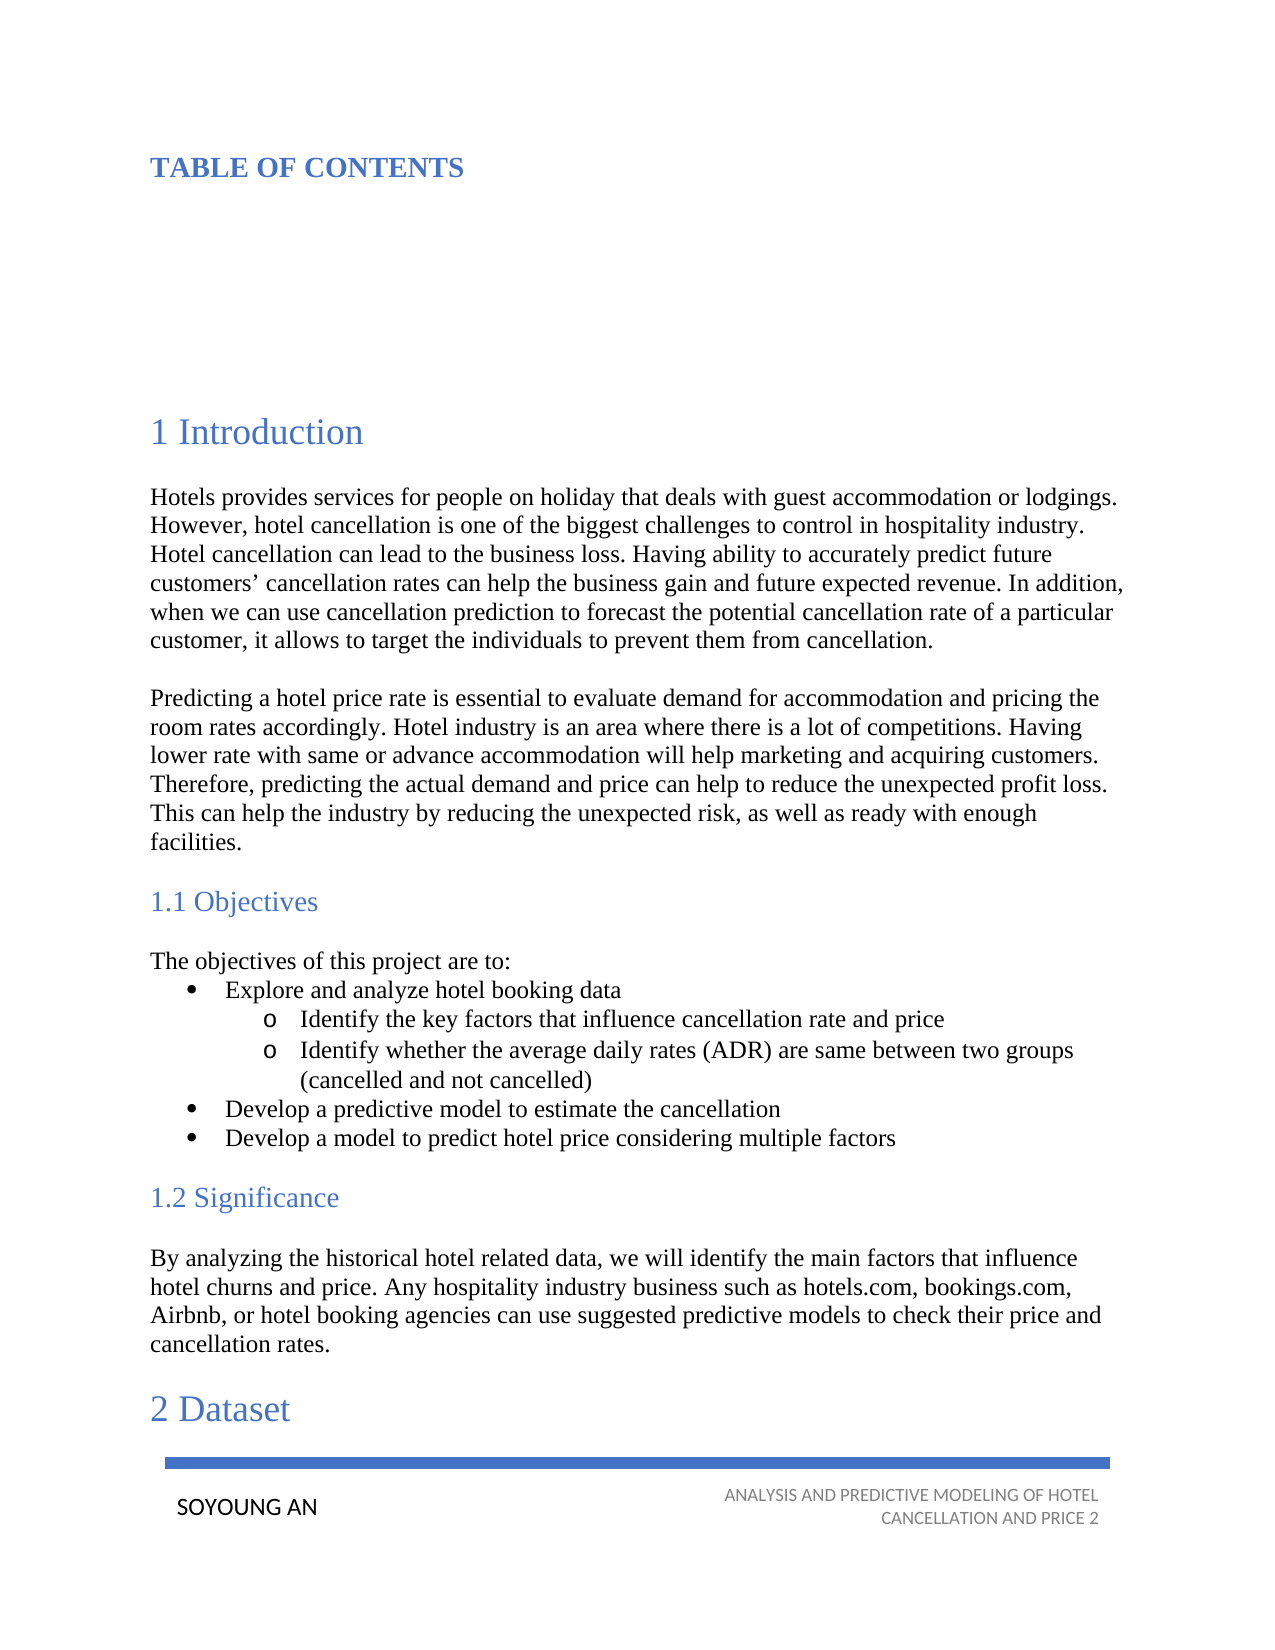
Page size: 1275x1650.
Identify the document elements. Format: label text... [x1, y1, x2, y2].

text By analyzing the historical hotel related data, we will identify the main factors that influence hotel churns and price. Any hospitality industry business such as hotels.com, bookings.com, Airbnb, or hotel booking agencies can use suggested predictive models to check their price and cancellation rates. [150, 1243, 1125, 1358]
list Develop a predictive model to estimate the cancellation [187, 1094, 1125, 1123]
list Explore and analyze hotel booking data [187, 975, 1125, 1004]
text The objectives of this project are to: [150, 946, 1125, 975]
text Predicting a hotel price rate is essential to evaluate demand for accommodation and pricing the room rates accordingly. Hotel industry is an area where there is a lot of competitions. Having lower rate with same or advance accommodation will help marketing and acquiring customers. Therefore, predicting the actual demand and price can help to reduce the unexpected profit loss. This can help the industry by reducing the unexpected risk, as well as ready with enough facilities. [150, 683, 1125, 855]
text 1 Introduction [150, 410, 1125, 453]
list Identify whether the average daily rates (ADR) are same between two groups (cancelled and not cancelled) [262, 1035, 1125, 1094]
list Develop a model to predict hotel price considering multiple factors [187, 1123, 1125, 1152]
list Identify the key factors that influence cancellation rate and price [262, 1004, 1125, 1035]
title TABLE OF CONTENTS [150, 150, 1125, 183]
text 1.2 Significance [150, 1181, 1125, 1214]
text 2 Dataset [150, 1387, 1125, 1430]
text Hotels provides services for people on holiday that deals with guest accommodation or lodgings. However, hotel cancellation is one of the biggest challenges to control in hospitality industry. Hotel cancellation can lead to the business loss. Having ability to accurately predict future customers’ cancellation rates can help the business gain and future expected revenue. In addition, when we can use cancellation prediction to forecast the potential cancellation rate of a particular customer, it allows to target the individuals to prevent them from cancellation. [150, 482, 1125, 654]
text 1.1 Objectives [150, 884, 1125, 918]
